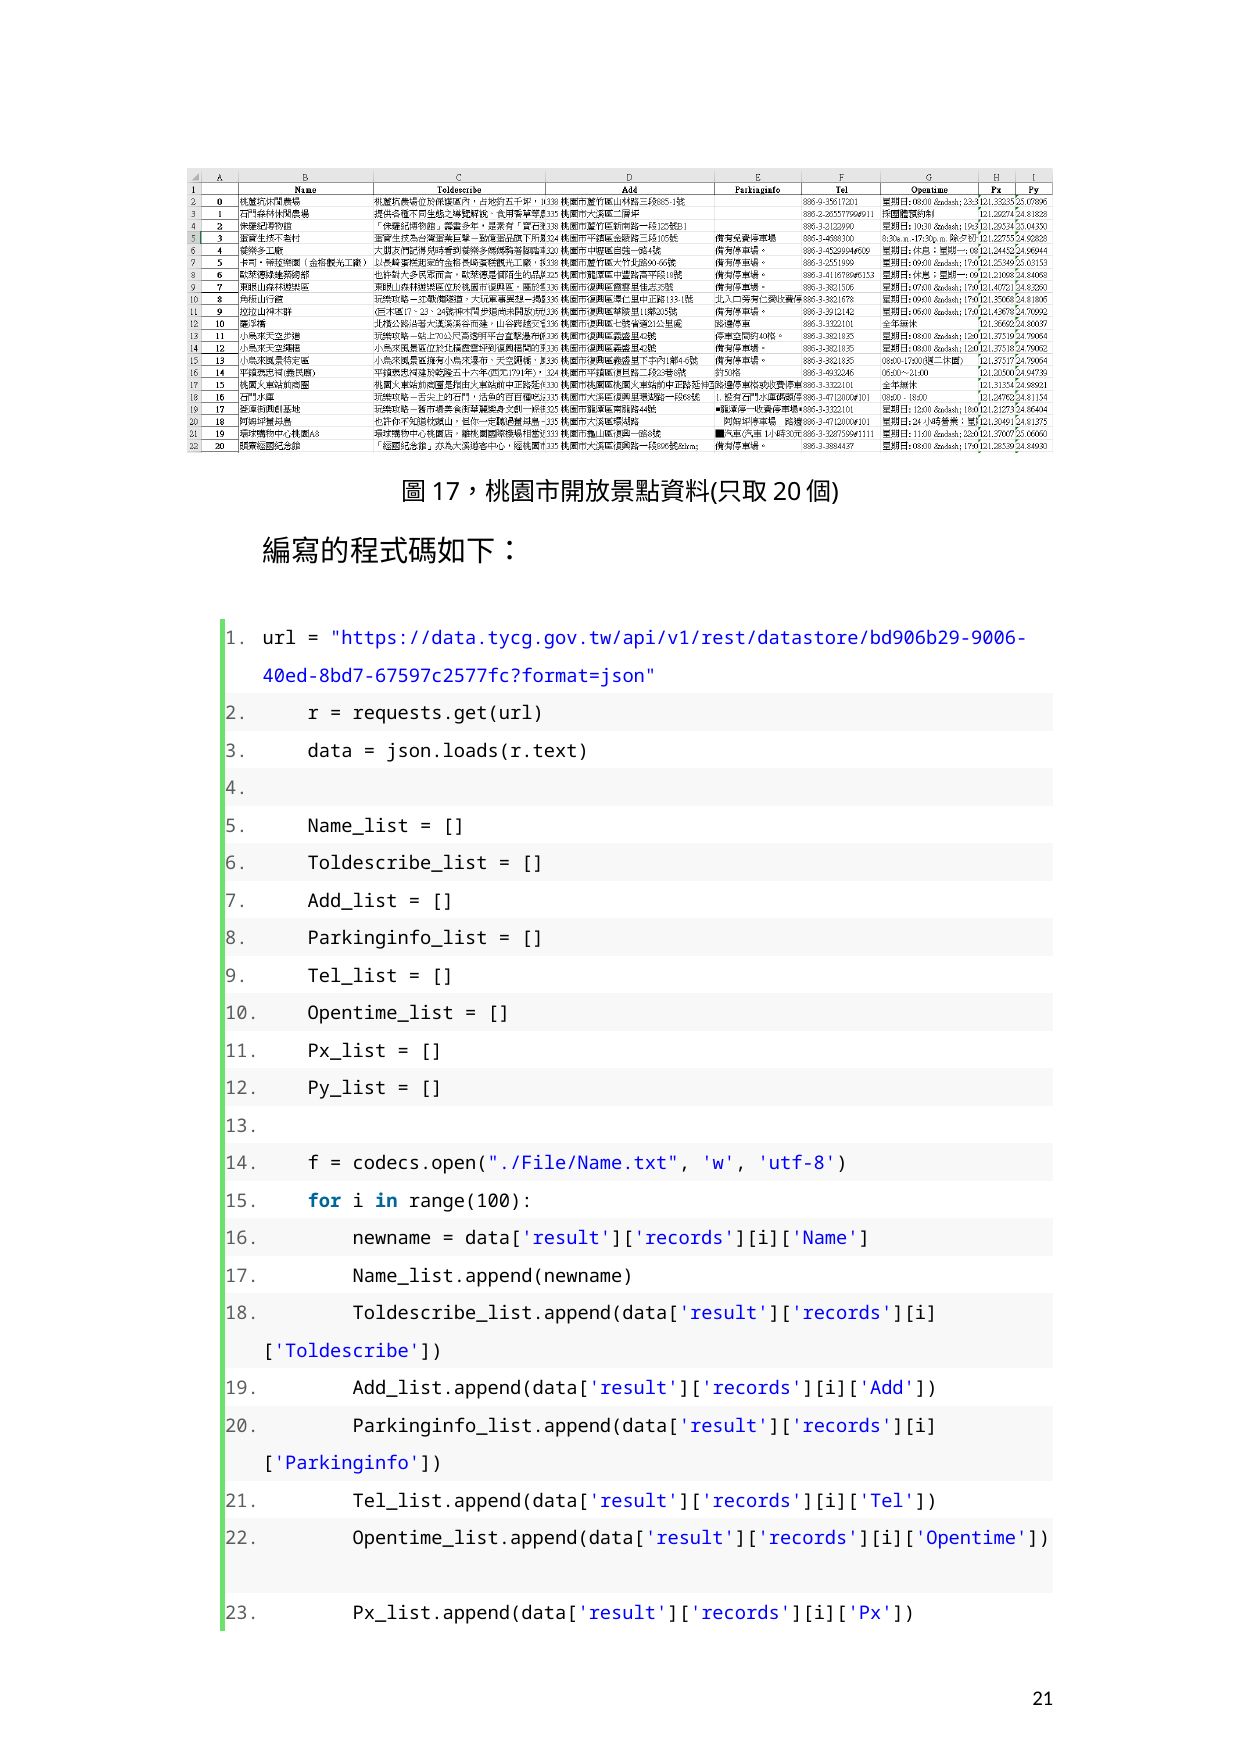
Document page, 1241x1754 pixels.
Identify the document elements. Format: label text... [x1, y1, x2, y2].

list Toldescribe_list.append(data['result']['records'][i]['Toldescribe']) [225, 1293, 1053, 1368]
list Add_list.append(data['result']['records'][i]['Add']) [225, 1368, 1053, 1406]
list Tel_list.append(data['result']['records'][i]['Tel']) [225, 1481, 1053, 1518]
list Name_list = [] [225, 806, 1053, 843]
text 圖17，桃園市開放景點資料(只取20個) [187, 453, 1053, 508]
list for i in range(100): [225, 1181, 1053, 1218]
list f = codecs.open("./File/Name.txt", 'w', 'utf-8') [225, 1143, 1053, 1181]
list url = "https://data.tycg.gov.tw/api/v1/rest/datastore/bd906b29-9006-40ed-8bd7-67597c2577fc?format=json" [220, 618, 1053, 693]
list newname = data['result']['records'][i]['Name'] [225, 1218, 1053, 1256]
list data = json.loads(r.text) [225, 731, 1053, 768]
list Opentime_list.append(data['result']['records'][i]['Opentime']) [225, 1518, 1053, 1593]
list Opentime_list = [] [225, 993, 1053, 1031]
text 編寫的程式碼如下： [237, 511, 1053, 586]
list Tel_list = [] [225, 956, 1053, 993]
list Toldescribe_list = [] [225, 843, 1053, 881]
list Px_list = [] [225, 1031, 1053, 1068]
list Parkinginfo_list = [] [225, 918, 1053, 956]
list r = requests.get(url) [225, 693, 1053, 731]
list Parkinginfo_list.append(data['result']['records'][i]['Parkinginfo']) [225, 1406, 1053, 1481]
list Name_list.append(newname) [225, 1256, 1053, 1293]
picture [187, 168, 1053, 453]
list Px_list.append(data['result']['records'][i]['Px']) [225, 1593, 1053, 1631]
list Add_list = [] [225, 881, 1053, 918]
list Py_list = [] [225, 1068, 1053, 1106]
